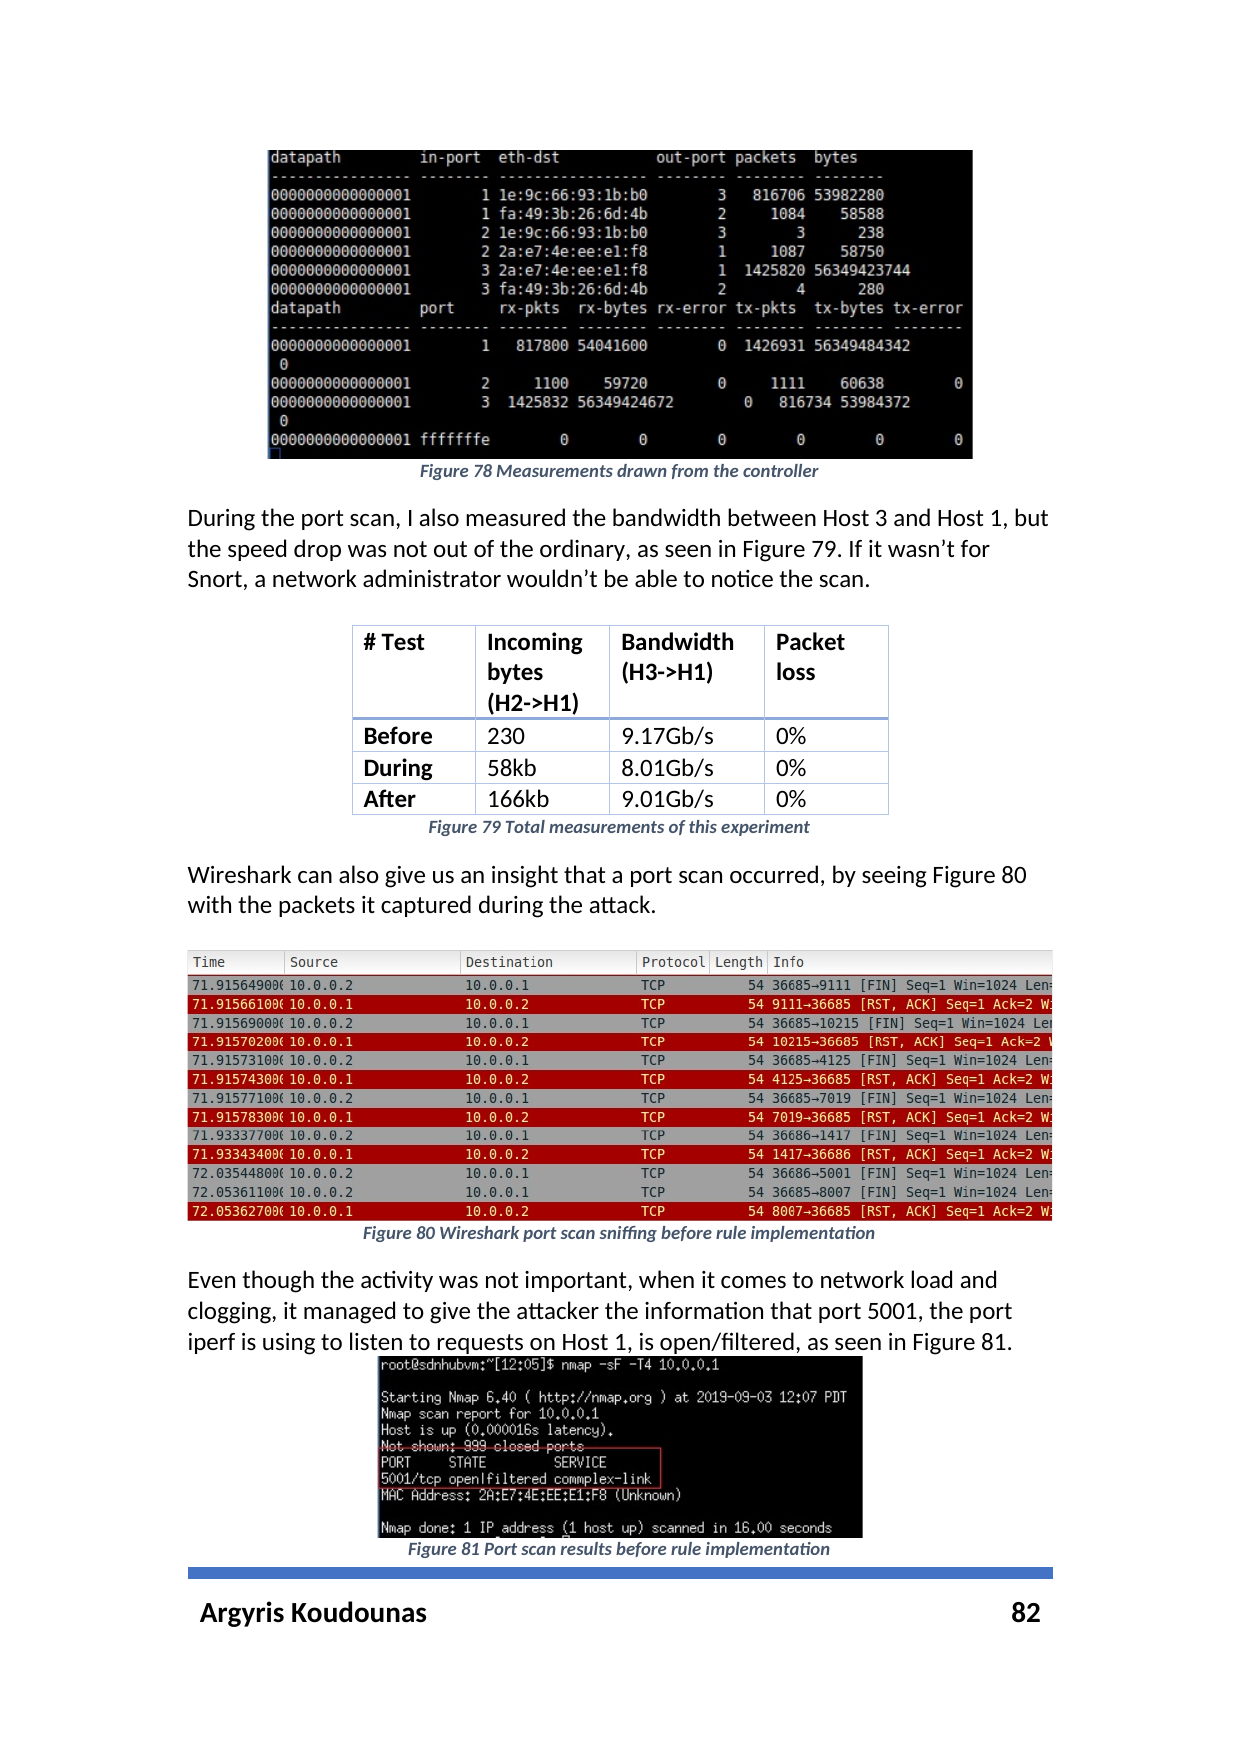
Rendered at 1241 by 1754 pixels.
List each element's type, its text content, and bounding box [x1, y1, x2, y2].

text Figure 80 Wireshark port scan sniffing before rule implementation [187, 1221, 1053, 1244]
text Wireshark can also give us an insight that a port scan occurred, by seeing Figure 80 with the packets it captured during the attack. [187, 859, 1053, 920]
table_cell 9.01Gb/s [610, 784, 764, 814]
table_cell 230 [476, 720, 609, 751]
text During the port scan, I also measured the bandwidth between Host 3 and Host 1, but the speed drop was not out of the ordinary, as seen in Figure 79. If it wasn’t for Snort, a network administrator wouldn’t be able to notice the scan. [187, 502, 1053, 594]
table_header Packet loss [765, 626, 888, 717]
text Figure 79 Total measurements of this experiment [187, 815, 1053, 838]
table_cell During [353, 752, 475, 782]
text Figure 81 Port scan results before rule implementation [187, 1537, 1053, 1560]
text Even though the activity was not important, when it comes to network load and clogging, it managed to give the attacker the information that port 5001, the port iperf is using to listen to requests on Host 1, is open/filtered, as seen in Figure 81. [187, 1265, 1053, 1356]
text Figure 78 Measurements drawn from the controller [187, 459, 1053, 482]
table_cell 58kb [476, 752, 609, 782]
picture [267, 150, 973, 459]
table_cell Before [353, 720, 475, 751]
table_cell 0% [765, 784, 888, 814]
table_cell 0% [765, 752, 888, 782]
table_cell 0% [765, 720, 888, 751]
picture [187, 950, 1053, 1221]
table_header Incoming bytes (H2->H1) [476, 626, 609, 717]
table_cell 166kb [476, 784, 609, 814]
table_header Bandwidth (H3->H1) [610, 626, 764, 717]
table_cell 9.17Gb/s [610, 720, 764, 751]
picture [377, 1356, 863, 1538]
table_cell After [353, 784, 475, 814]
table_cell 8.01Gb/s [610, 752, 764, 782]
table_header # Test [353, 626, 475, 717]
